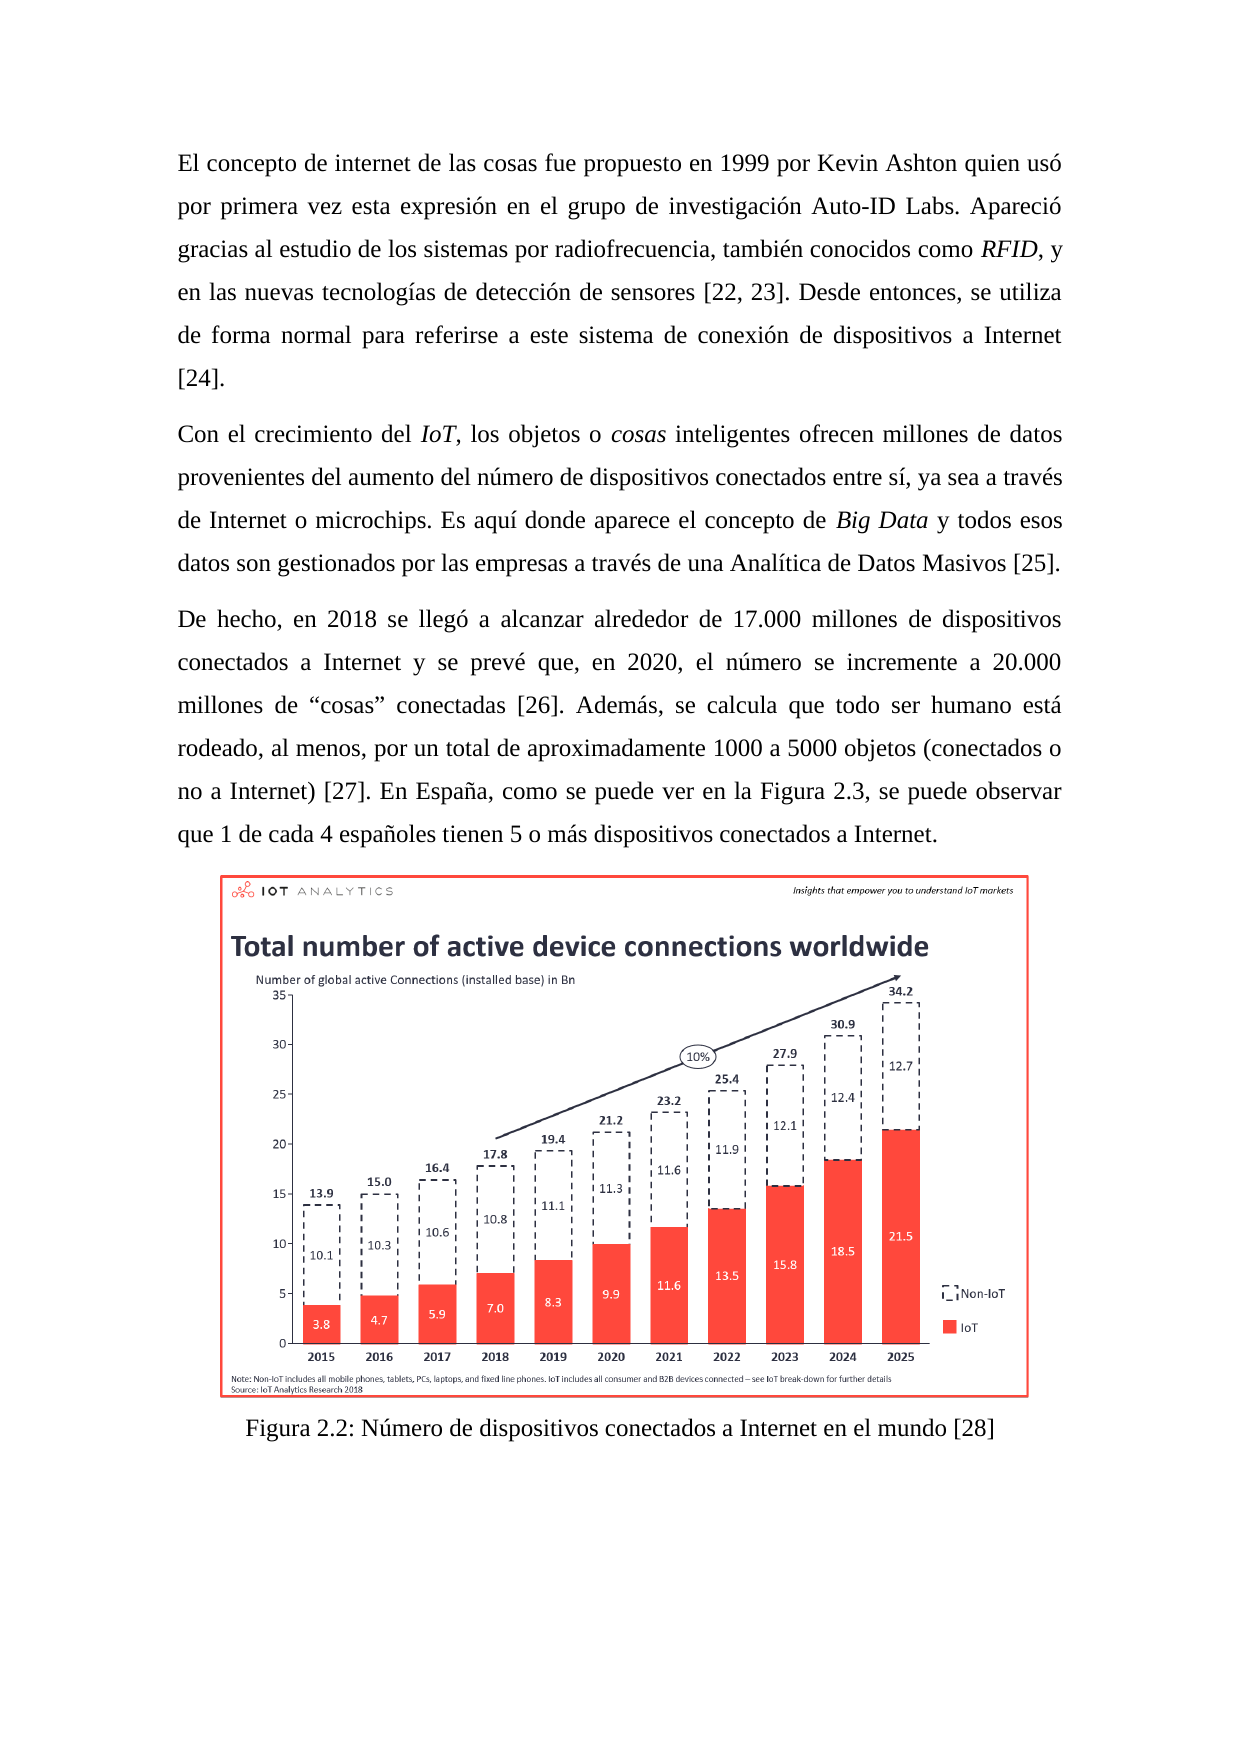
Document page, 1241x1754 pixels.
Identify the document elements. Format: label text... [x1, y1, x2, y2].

picture [211, 875, 1029, 1400]
text De hecho, en 2018 se llegó a alcanzar alrededor de 17.000 millones de dispositivos conectados a Internet y se prevé que, en 2020, el número se incremente a 20.000 millones de “cosas” conectadas [26]. Además, se calcula que todo ser humano está rodeado, al menos, por un total de aproximadamente 1000 a 5000 objetos (conectados o no a Internet) [27]. En España, como se puede ver en la Figura 2.3, se puede observar que 1 de cada 4 españoles tienen 5 o más dispositivos conectados a Internet. [177, 604, 1063, 848]
text Figura 2.2: Número de dispositivos conectados a Internet en el mundo [28] [177, 1413, 1063, 1442]
text Con el crecimiento del IoT, los objetos o cosas inteligentes ofrecen millones de datos provenientes del aumento del número de dispositivos conectados entre sí, ya sea a través de Internet o microchips. Es aquí donde aparece el concepto de Big Data y todos esos datos son gestionados por las empresas a través de una Analítica de Datos Masivos [25]. [177, 419, 1063, 577]
text El concepto de internet de las cosas fue propuesto en 1999 por Kevin Ashton quien usó por primera vez esta expresión en el grupo de investigación Auto-ID Labs. Apareció gracias al estudio de los sistemas por radiofrecuencia, también conocidos como RFID, y en las nuevas tecnologías de detección de sensores [22, 23]. Desde entonces, se utiliza de forma normal para referirse a este sistema de conexión de dispositivos a Internet [24]. [177, 148, 1063, 392]
